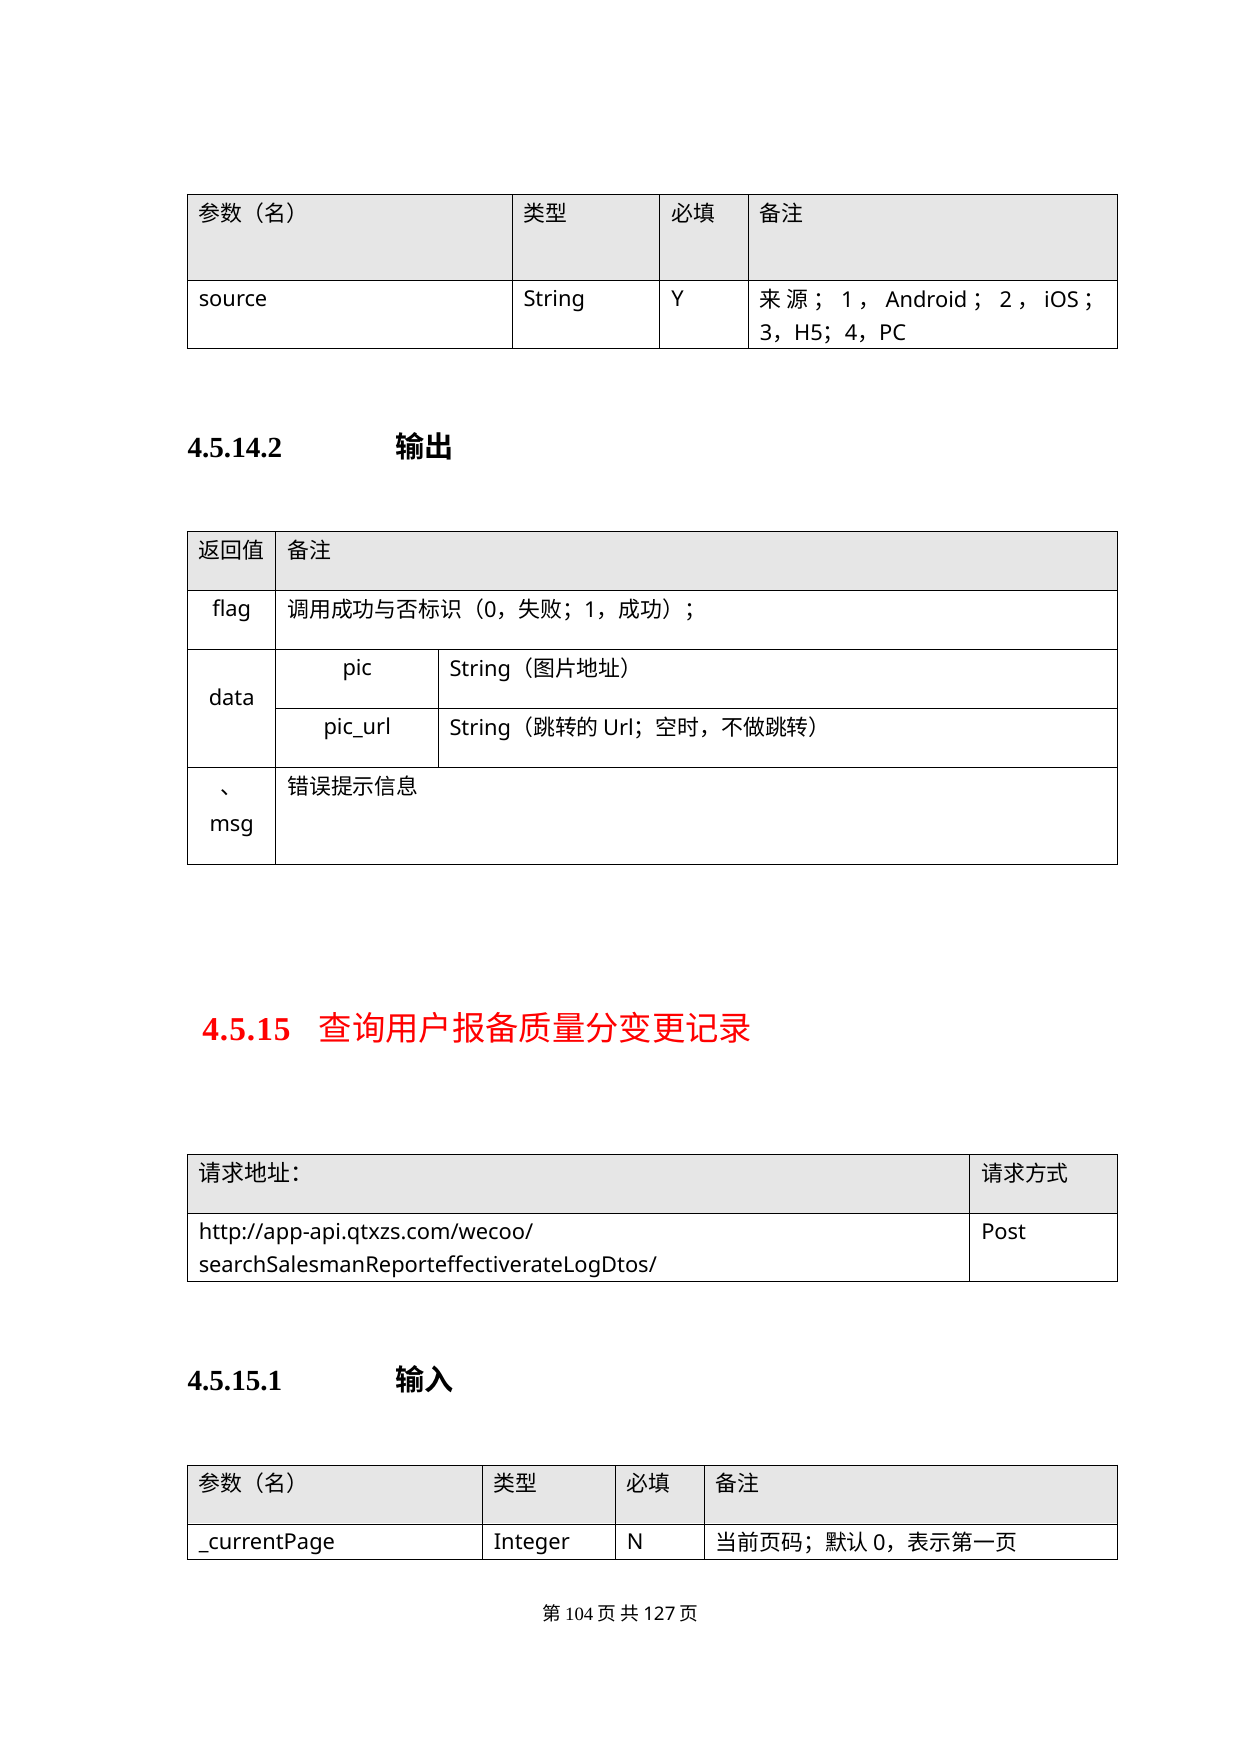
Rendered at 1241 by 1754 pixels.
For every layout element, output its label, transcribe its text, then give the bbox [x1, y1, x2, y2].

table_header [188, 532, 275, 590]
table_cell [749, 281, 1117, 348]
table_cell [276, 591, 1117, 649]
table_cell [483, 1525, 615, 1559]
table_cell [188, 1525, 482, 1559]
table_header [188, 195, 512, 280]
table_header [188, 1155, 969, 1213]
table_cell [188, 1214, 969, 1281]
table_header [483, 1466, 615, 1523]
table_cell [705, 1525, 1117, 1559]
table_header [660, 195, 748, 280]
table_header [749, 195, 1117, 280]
subtitle 查询用户报备质量分变更记录 [202, 992, 1053, 1059]
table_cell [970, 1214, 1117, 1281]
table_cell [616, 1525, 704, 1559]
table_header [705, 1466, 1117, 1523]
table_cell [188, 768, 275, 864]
subtitle 输出 [187, 411, 1053, 478]
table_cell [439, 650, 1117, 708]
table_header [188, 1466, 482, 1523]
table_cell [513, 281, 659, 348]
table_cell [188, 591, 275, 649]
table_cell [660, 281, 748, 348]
subtitle 输入 [187, 1344, 1053, 1411]
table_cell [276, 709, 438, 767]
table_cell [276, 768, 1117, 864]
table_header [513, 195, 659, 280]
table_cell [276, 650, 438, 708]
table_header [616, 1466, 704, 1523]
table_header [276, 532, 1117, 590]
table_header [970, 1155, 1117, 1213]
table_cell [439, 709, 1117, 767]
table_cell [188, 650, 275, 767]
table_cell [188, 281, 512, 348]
